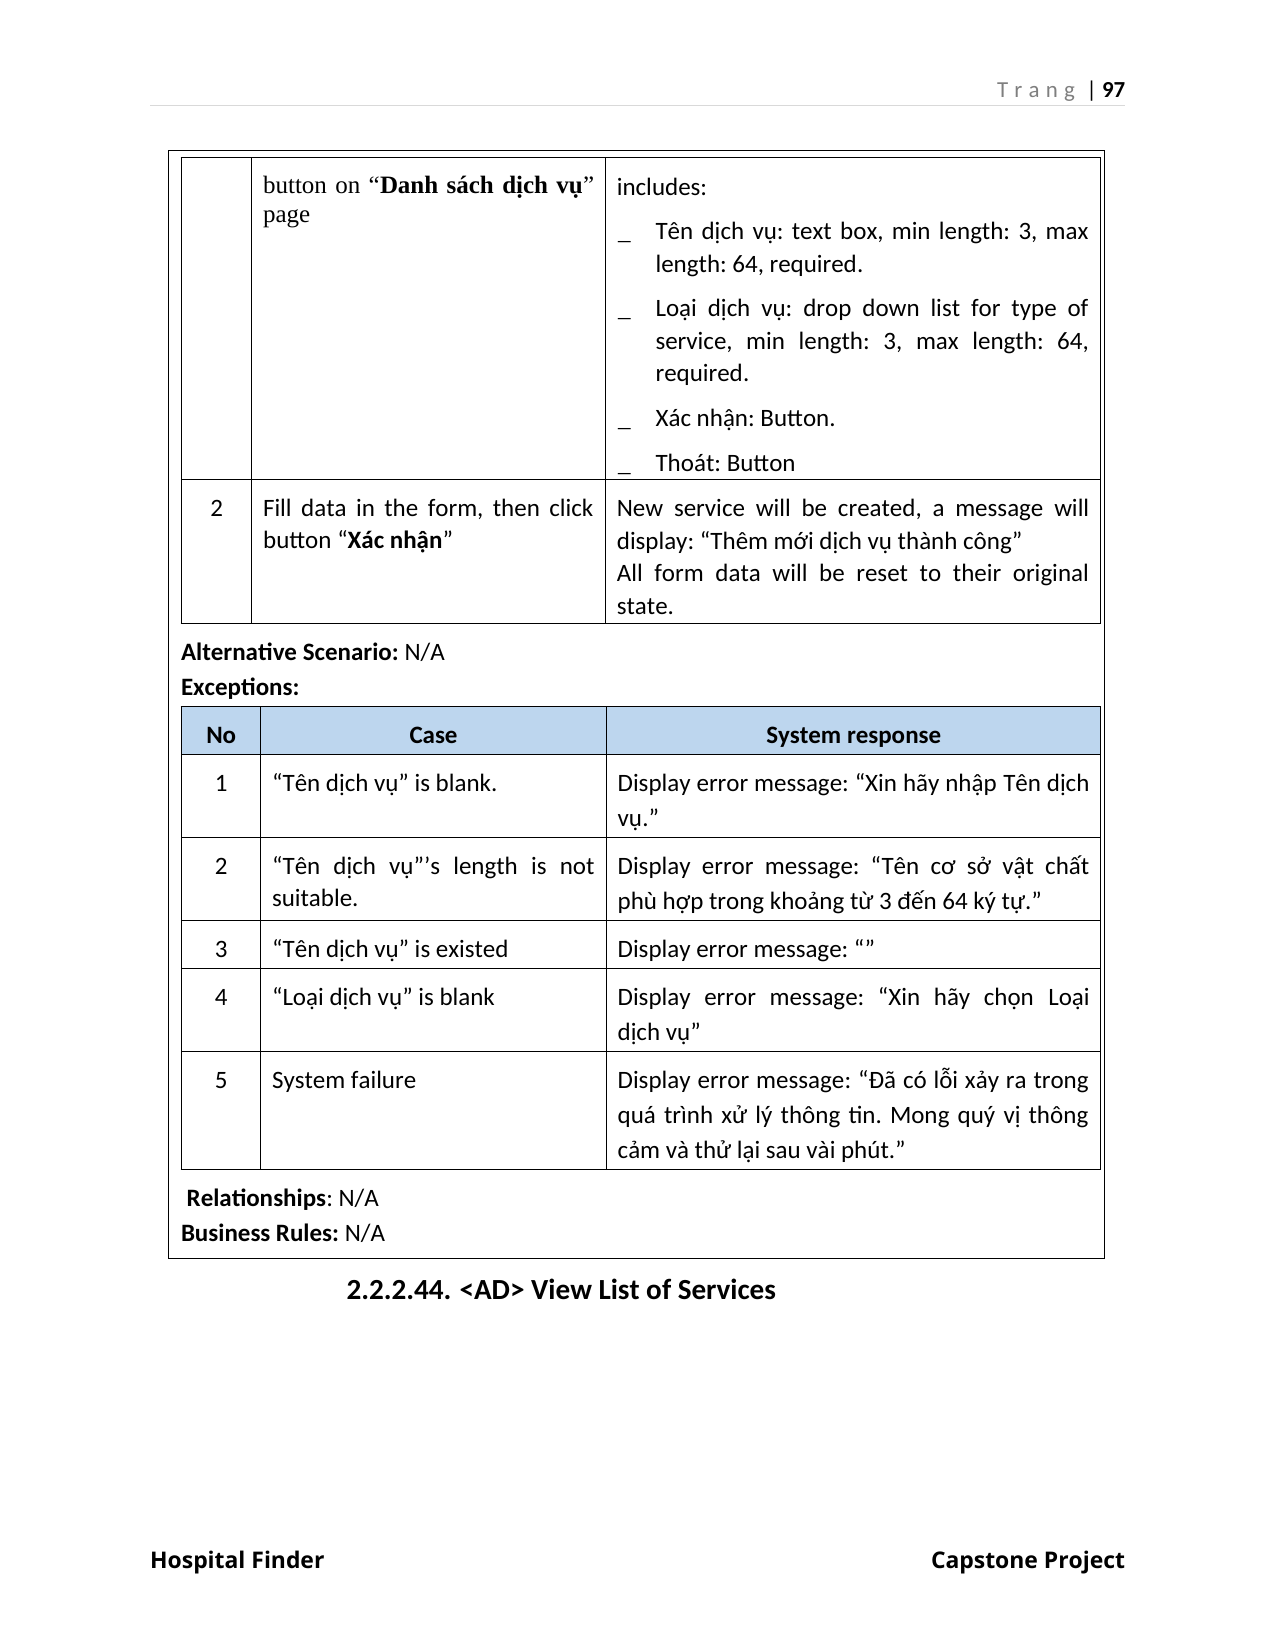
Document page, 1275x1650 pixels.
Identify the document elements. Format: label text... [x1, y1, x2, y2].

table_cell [169, 151, 1104, 1257]
list <AD> View List of Services [346, 1271, 1125, 1307]
